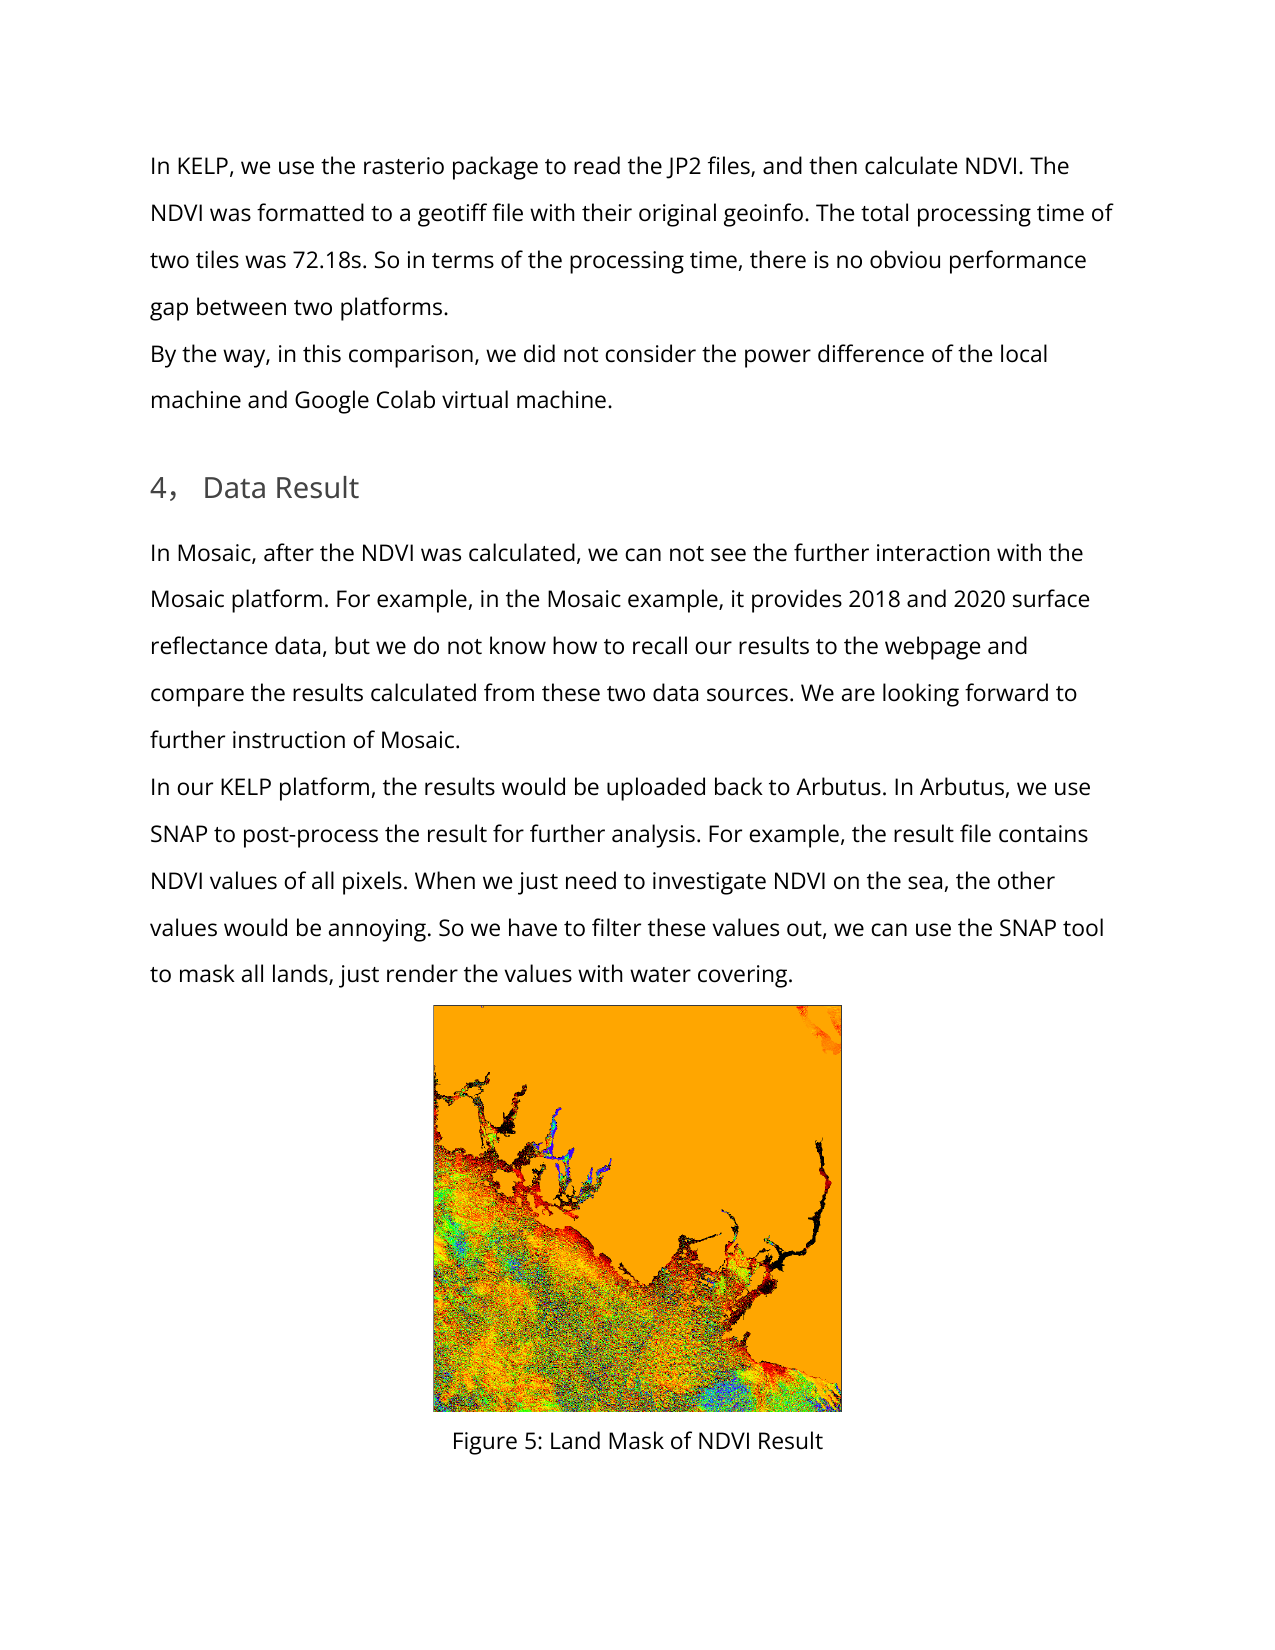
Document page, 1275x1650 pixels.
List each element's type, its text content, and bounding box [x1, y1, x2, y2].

text By the way, in this comparison, we did not consider the power difference of the local machine and Google Colab virtual machine. [150, 337, 1125, 416]
subtitle 4， Data Result [150, 464, 1125, 507]
text In KELP, we use the rasterio package to read the JP2 files, and then calculate NDVI. The NDVI was formatted to a geotiff file with their original geoinfo. The total processing time of two tiles was 72.18s. So in terms of the processing time, there is no obviou performance gap between two platforms. [150, 150, 1125, 322]
text In our KELP platform, the results would be uploaded back to Arbutus. In Arbutus, we use SNAP to post-process the result for further analysis. For example, the result file contains NDVI values of all pixels. When we just need to investigate NDVI on the sea, the other values would be annoying. So we have to filter these values out, we can use the SNAP tool to mask all lands, just render the values with water covering. [150, 771, 1125, 989]
text Figure 5: Land Mask of NDVI Result [150, 1425, 1125, 1456]
picture [433, 1005, 842, 1412]
text In Mosaic, after the NDVI was calculated, we can not see the further interaction with the Mosaic platform. For example, in the Mosaic example, it provides 2018 and 2020 surface reflectance data, but we do not know how to recall our results to the webpage and compare the results calculated from these two data sources. We are looking forward to further instruction of Mosaic. [150, 536, 1125, 755]
